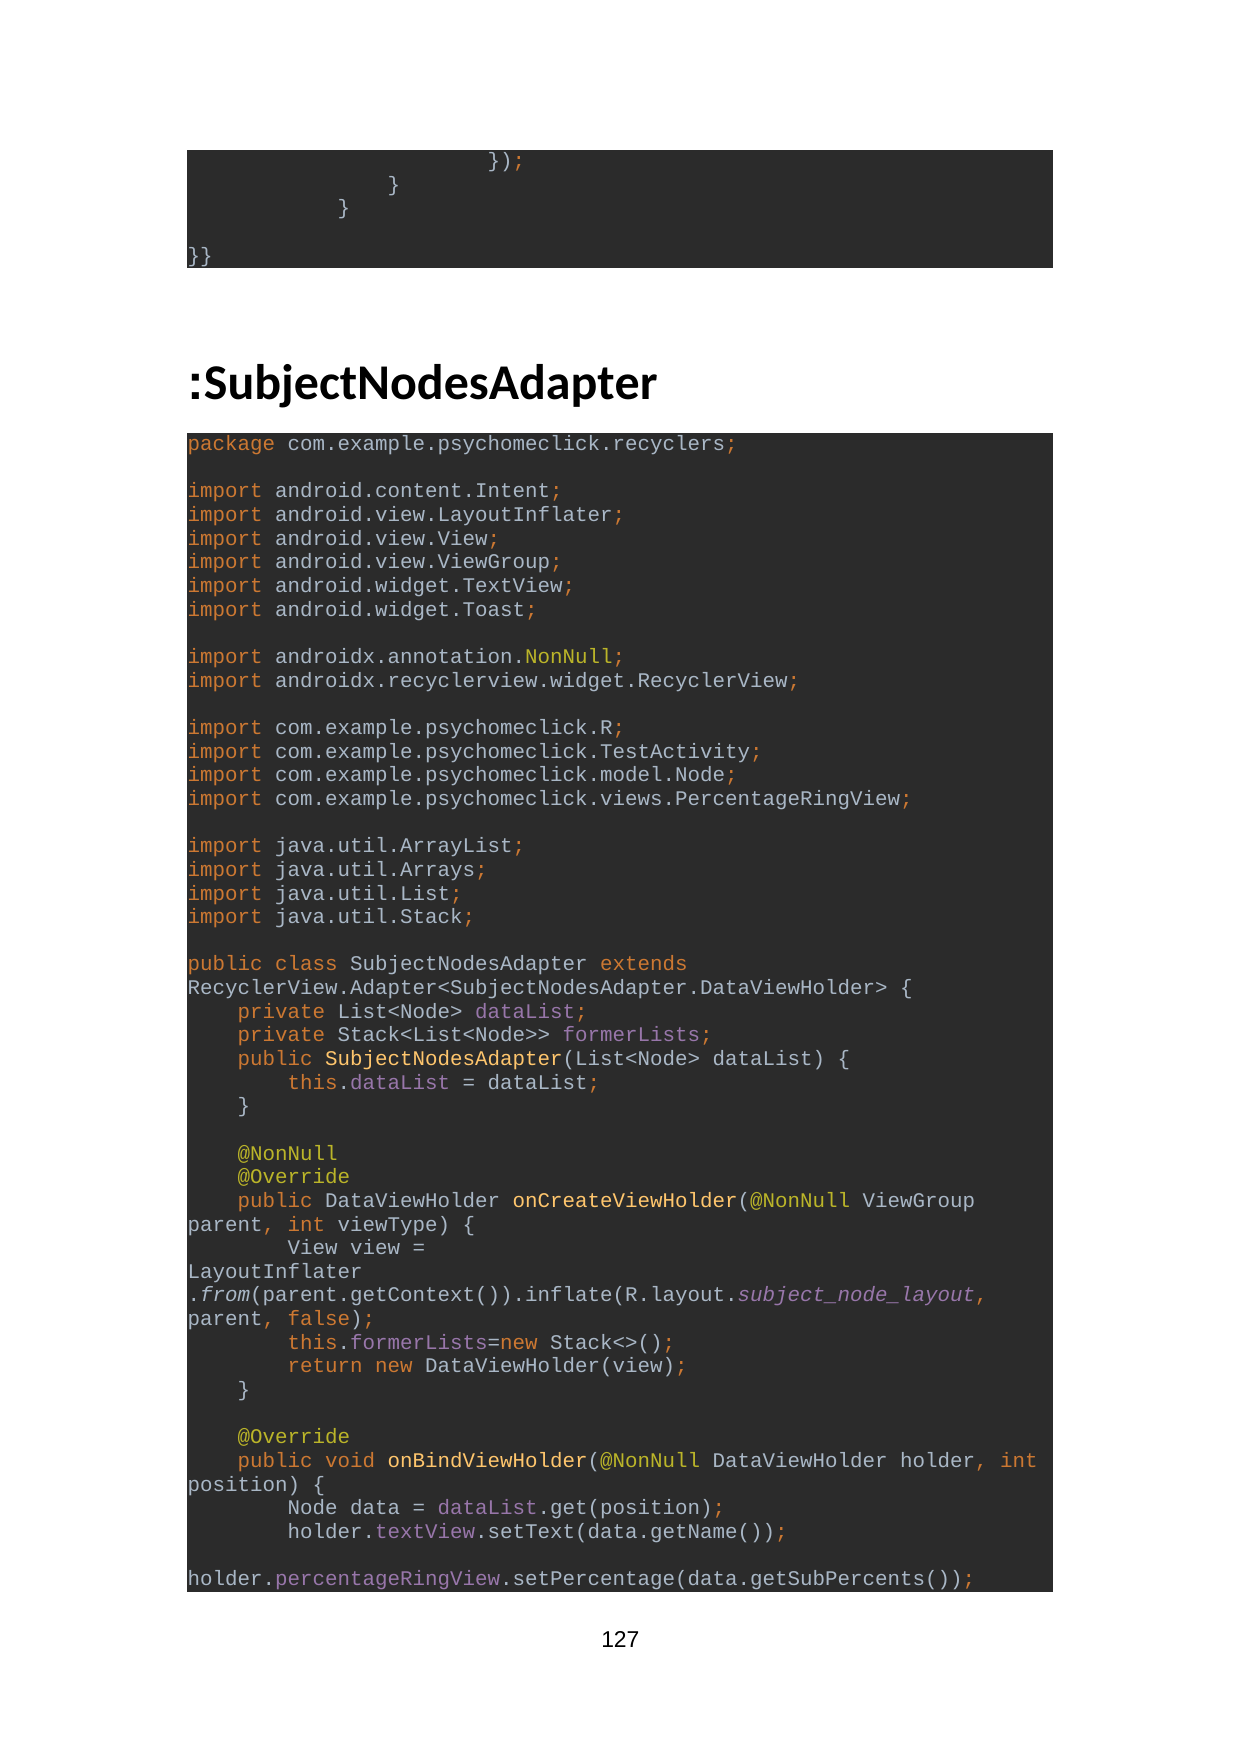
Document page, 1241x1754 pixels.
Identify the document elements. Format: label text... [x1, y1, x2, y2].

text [187, 150, 1053, 268]
text SubjectNodesAdapter: [187, 351, 1053, 412]
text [187, 433, 1053, 1592]
